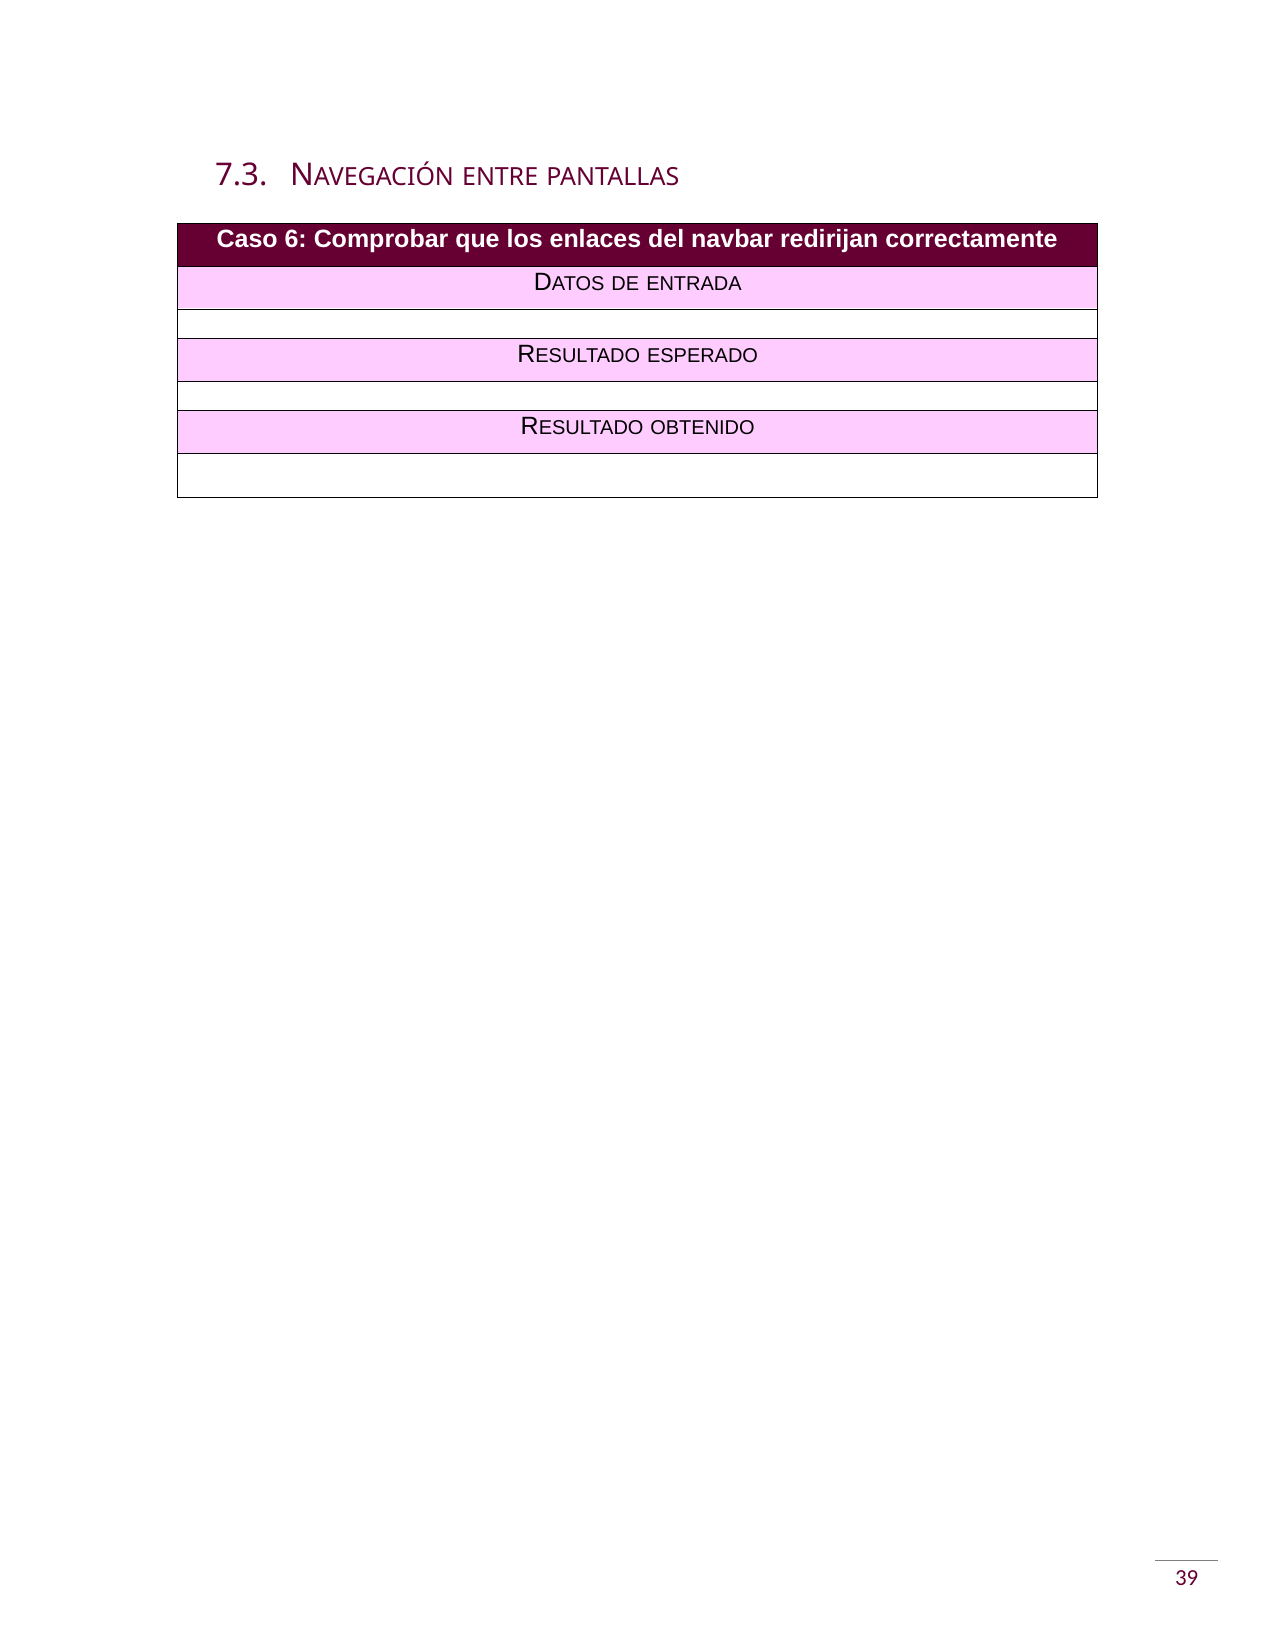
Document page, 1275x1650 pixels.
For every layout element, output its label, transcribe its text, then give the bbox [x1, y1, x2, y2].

subtitle Navegación entre pantallas [215, 152, 1098, 194]
table_cell [178, 382, 189, 410]
table_cell Resultado obtenido [178, 411, 1097, 453]
table_cell Resultado esperado [178, 339, 1097, 381]
table_cell [1086, 382, 1097, 410]
table_cell [1086, 310, 1097, 338]
table_header Caso 6: Comprobar que los enlaces del navbar redirijan correctamente [178, 224, 1097, 266]
table_cell Datos de entrada [178, 267, 1097, 308]
table_cell [178, 454, 1097, 497]
table_cell [178, 310, 189, 338]
